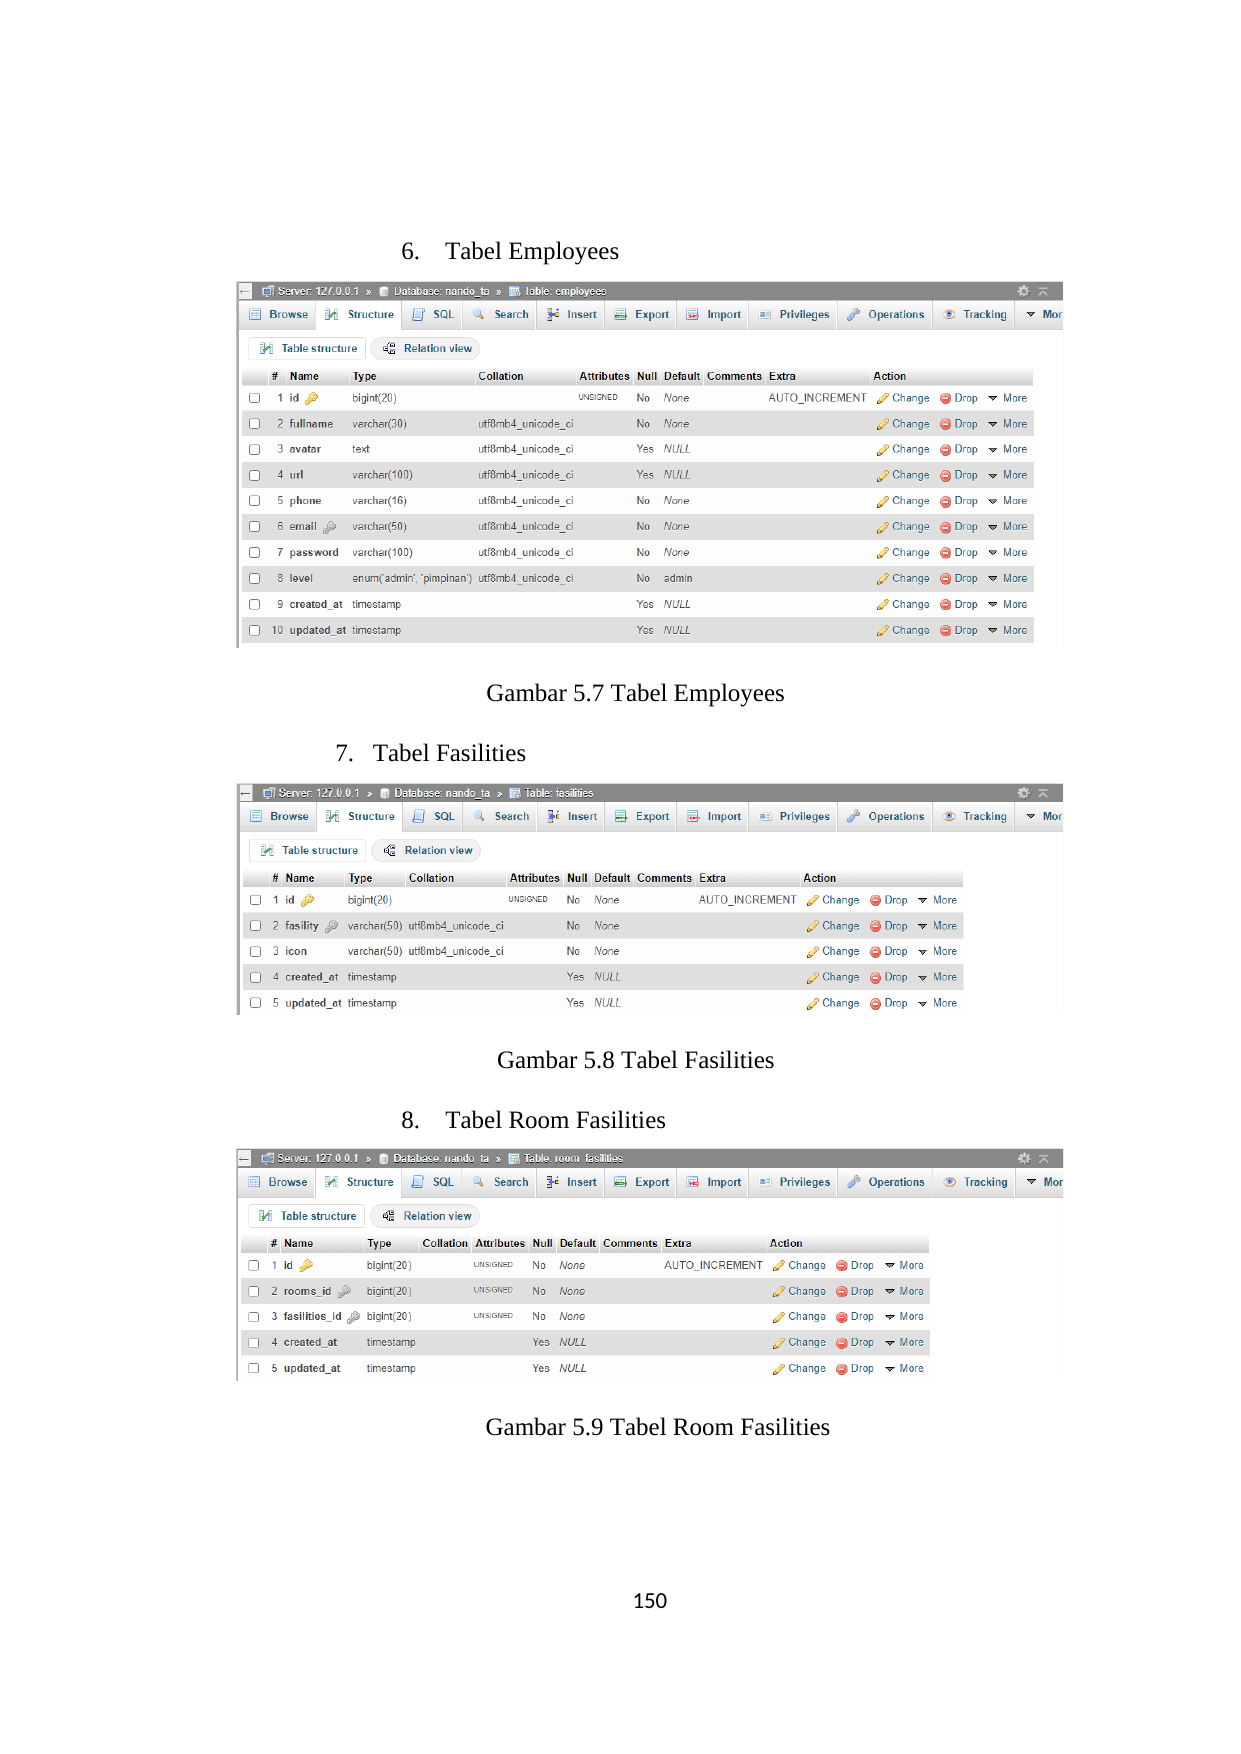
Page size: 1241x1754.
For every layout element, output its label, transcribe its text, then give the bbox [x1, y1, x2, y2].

list Tabel Fasilities [335, 738, 1063, 767]
list Tabel Employees [401, 236, 1063, 265]
picture [236, 1148, 1064, 1381]
text Gambar 5.7 Tabel Employees [324, 678, 947, 707]
list Tabel Room Fasilities [401, 1105, 1063, 1134]
picture [236, 781, 1064, 1015]
picture [236, 279, 1064, 648]
text Gambar 5.9 Tabel Room Fasilities [365, 1412, 951, 1440]
text Gambar 5.8 Tabel Fasilities [324, 1045, 947, 1074]
